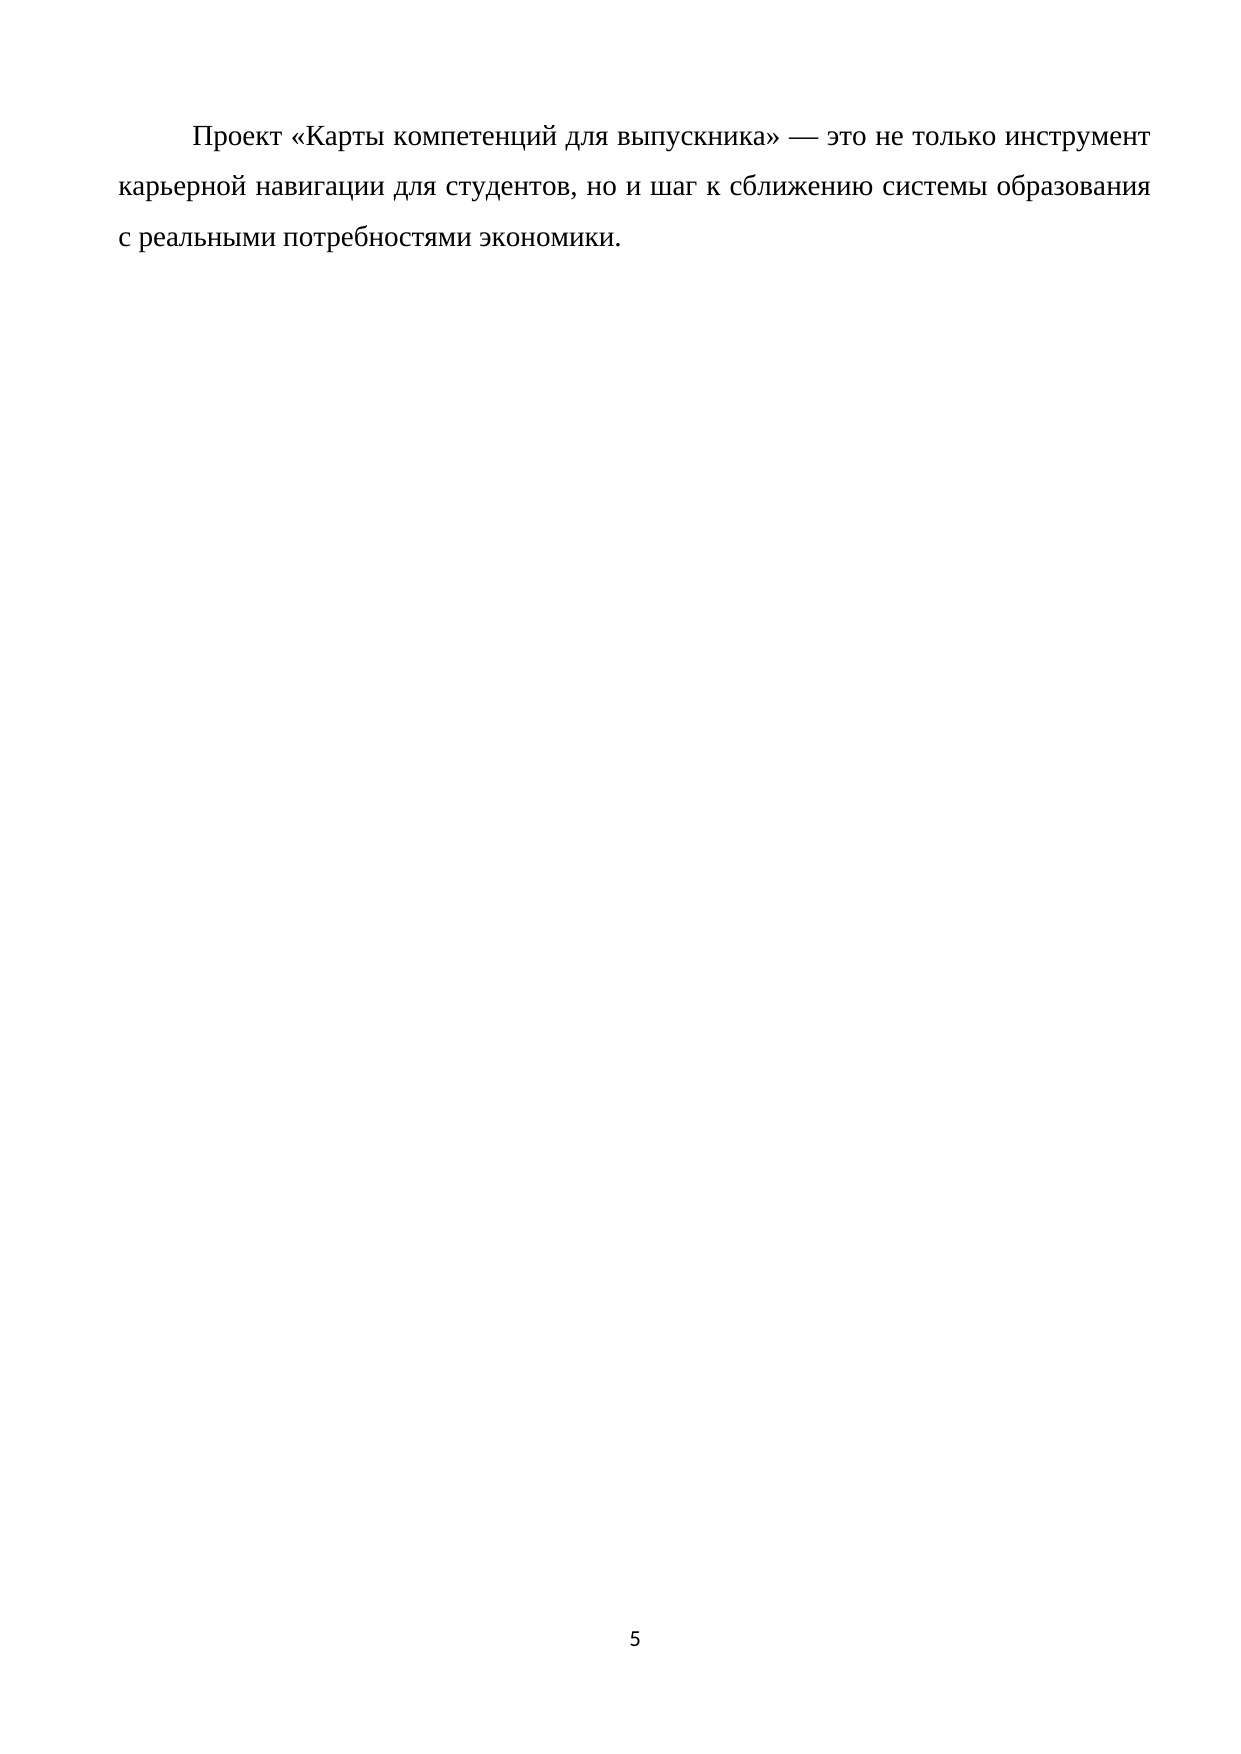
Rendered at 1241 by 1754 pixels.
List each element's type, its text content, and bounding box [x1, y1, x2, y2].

text Проект «Карты компетенций для выпускника» — это не только инструмент карьерной навигации для студентов, но и шаг к сближению системы образования с реальными потребностями экономики. [118, 118, 1152, 252]
